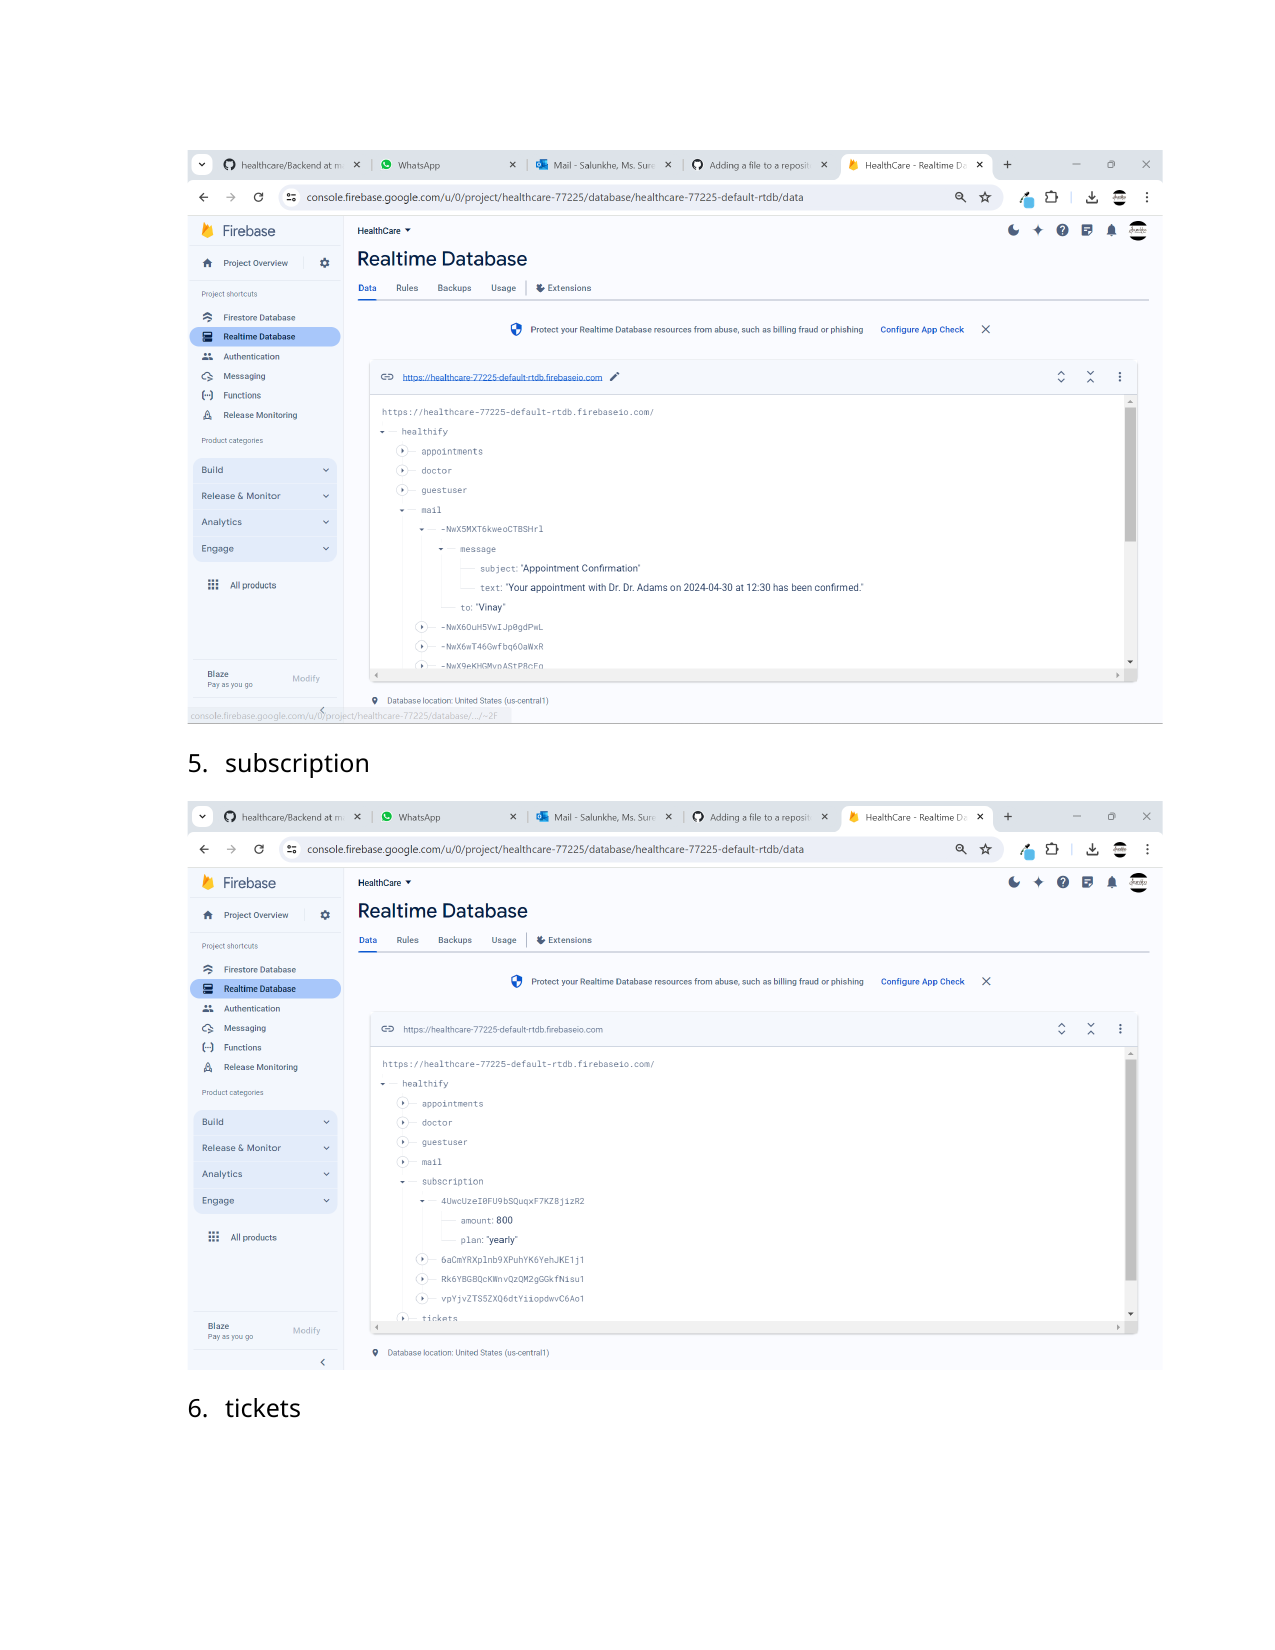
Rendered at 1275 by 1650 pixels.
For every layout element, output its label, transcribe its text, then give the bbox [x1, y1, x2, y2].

list subscription [187, 746, 1125, 780]
picture [187, 801, 1163, 1370]
picture [187, 150, 1163, 724]
list tickets [187, 1391, 1125, 1425]
